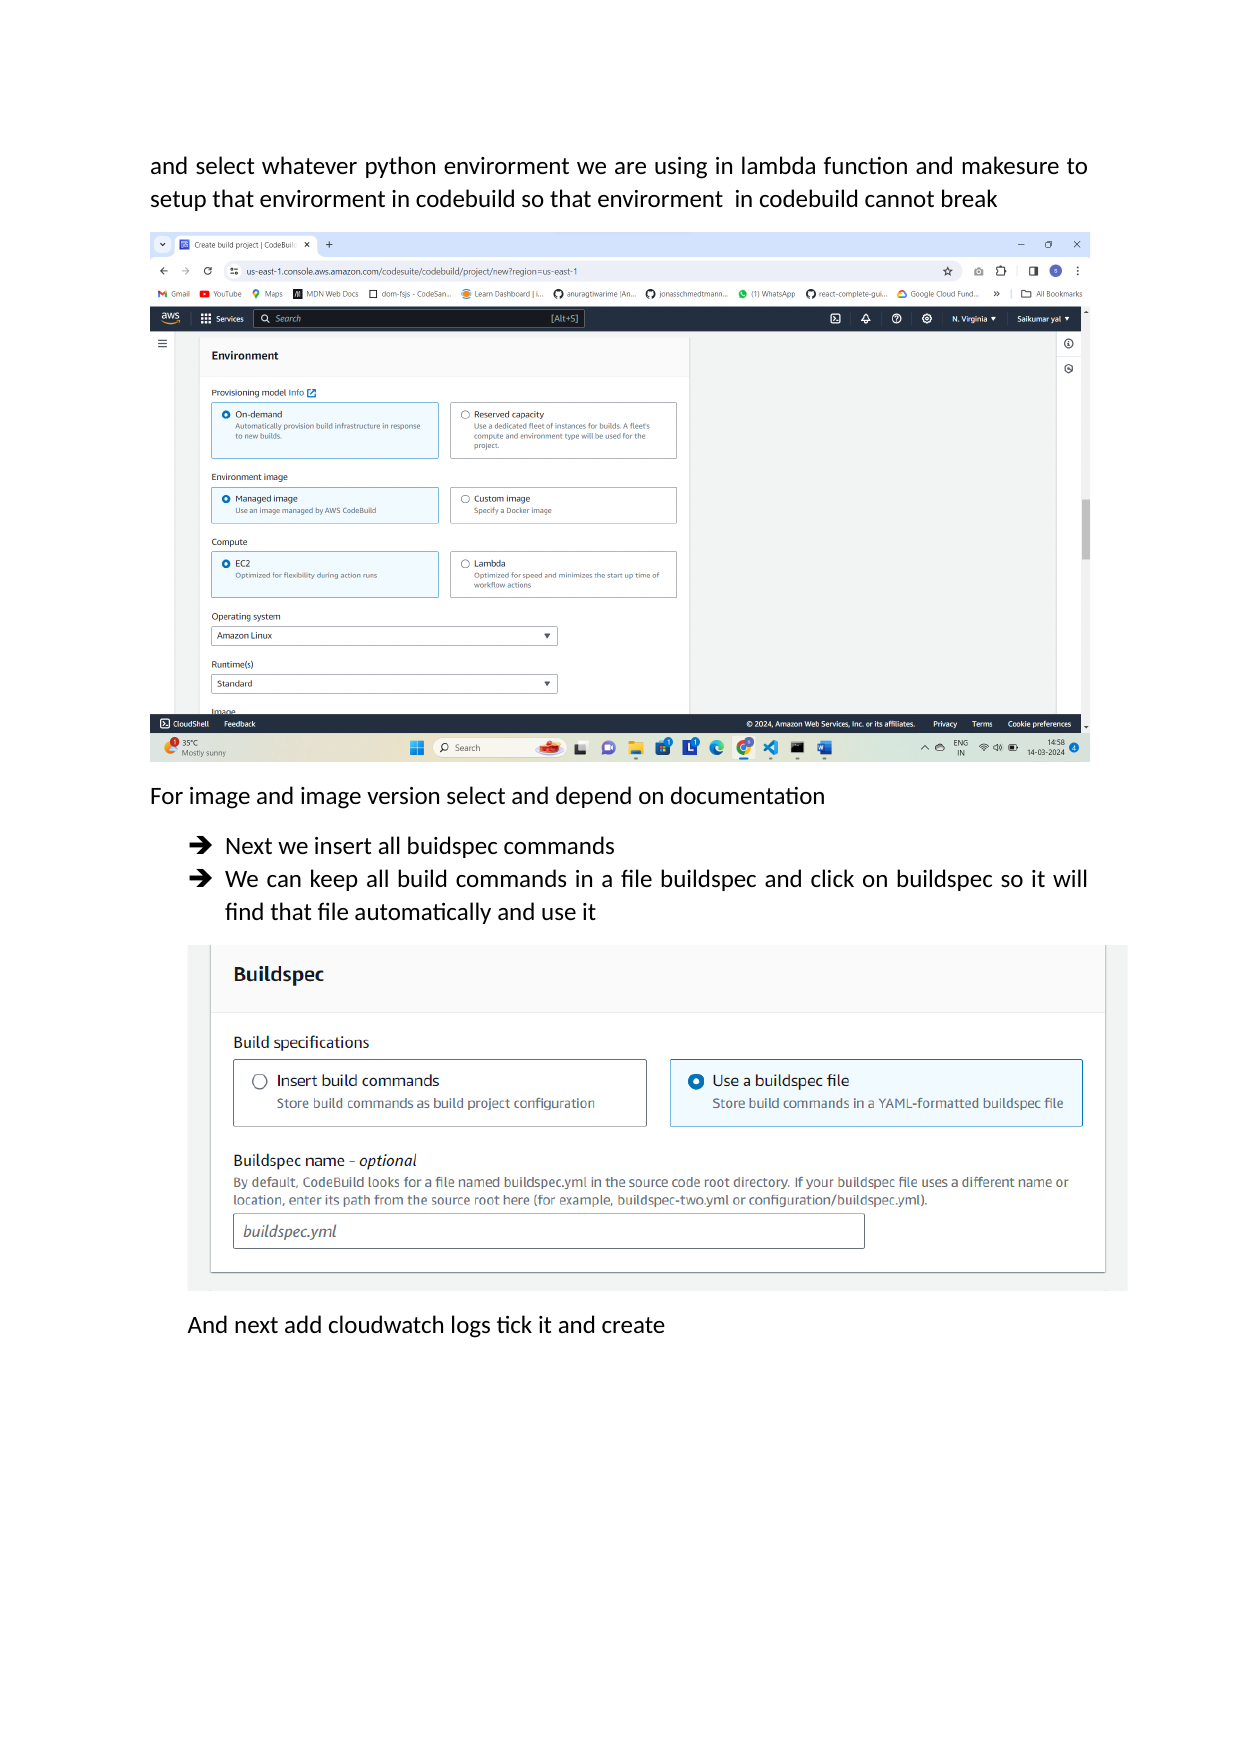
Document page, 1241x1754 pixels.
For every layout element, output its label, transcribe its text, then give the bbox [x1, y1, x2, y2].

picture [187, 945, 1128, 1291]
text and select whatever python envirorment we are using in lambda function and makesure to setup that envirorment in codebuild so that envirorment in codebuild cannot break [150, 150, 1090, 213]
text For image and image version select and depend on documentation [150, 780, 1090, 811]
list We can keep all build commands in a file buildspec and click on buildspec so it will find that file automatically and use it [187, 863, 1090, 926]
picture [150, 232, 1091, 762]
list Next we insert all buidspec commands [187, 830, 1090, 860]
text And next add cloudwatch logs tick it and create [187, 1309, 1090, 1339]
